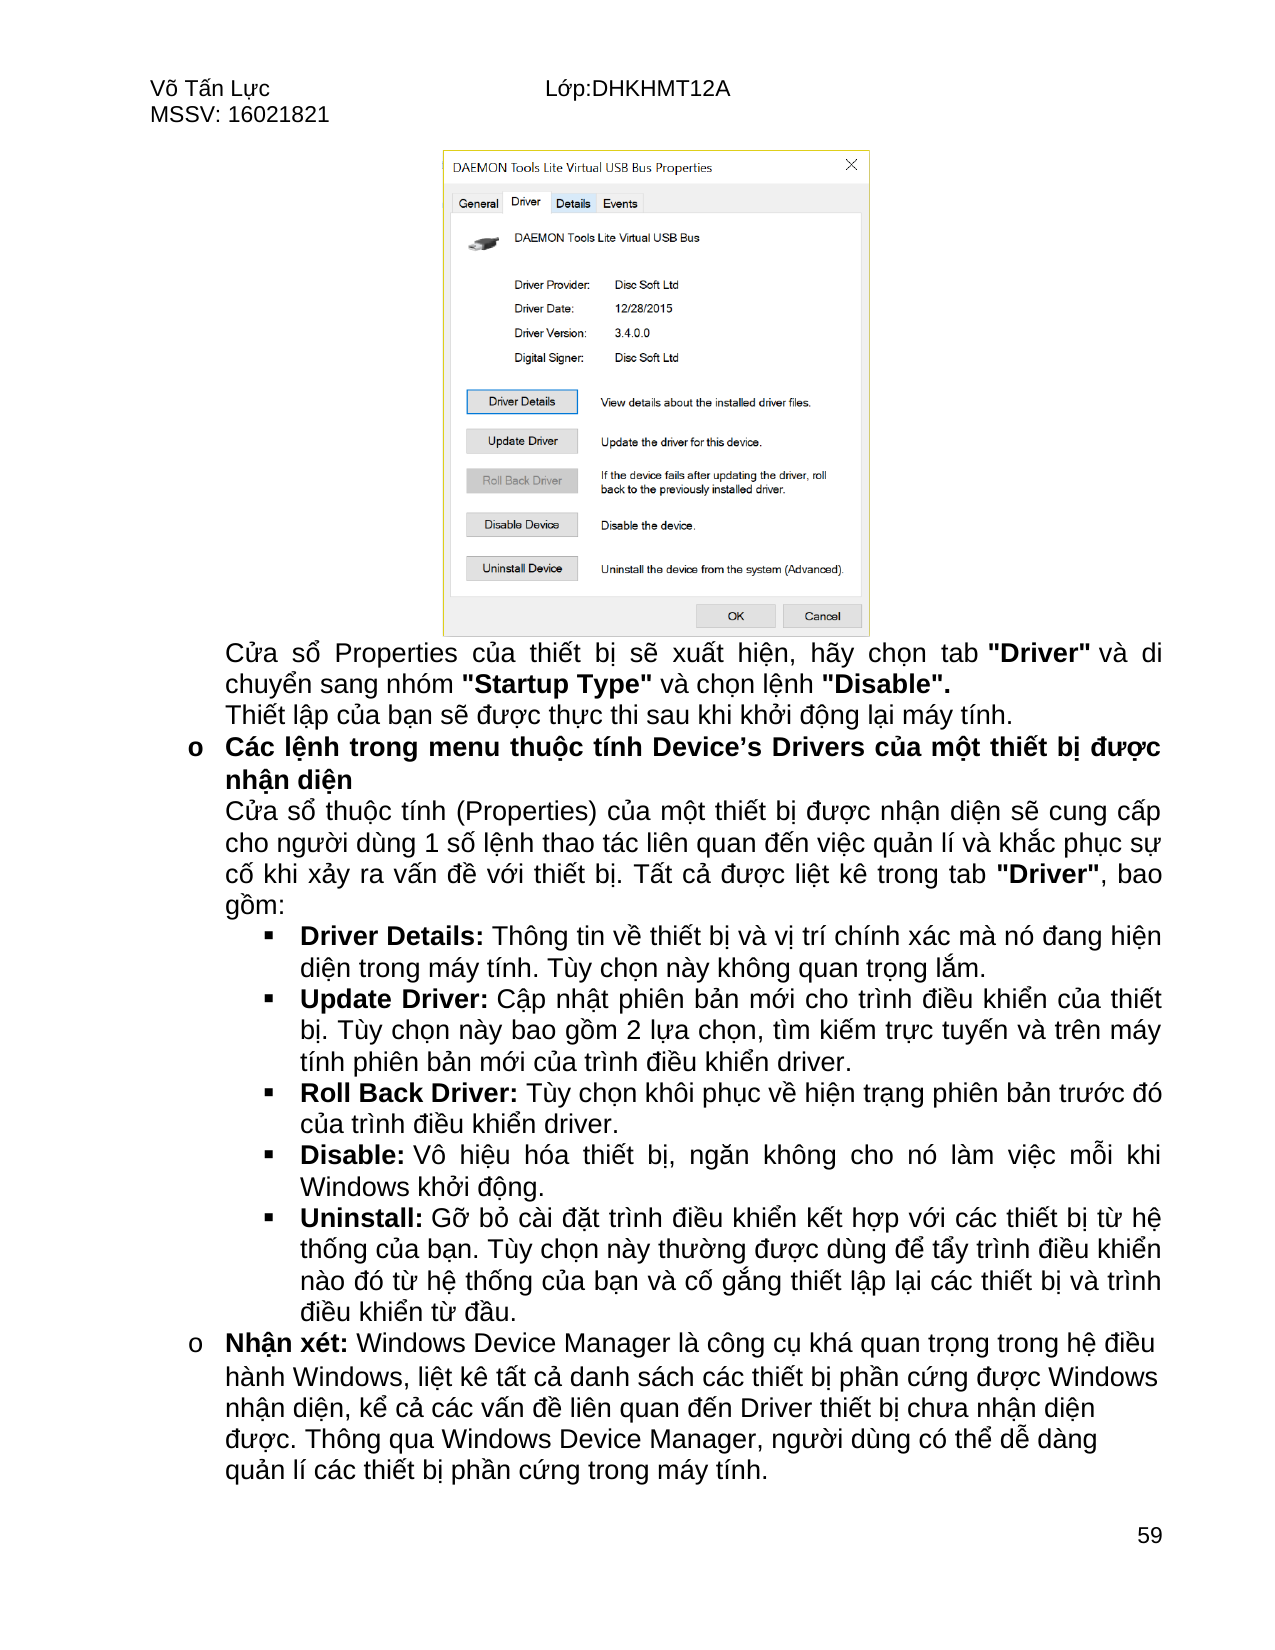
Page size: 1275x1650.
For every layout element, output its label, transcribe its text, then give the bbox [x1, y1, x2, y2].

list Các lệnh trong menu thuộc tính Device’s Drivers của một thiết bị được nhận diện [187, 731, 1162, 795]
list Roll Back Driver: Tùy chọn khôi phục về hiện trạng phiên bản trước đó của trình điều khiển driver. [262, 1077, 1162, 1139]
list Update Driver: Cập nhật phiên bản mới cho trình điều khiển của thiết bị. Tùy chọn này bao gồm 2 lựa chọn, tìm kiếm trực tuyến và trên máy tính phiên bản mới của trình điều khiển driver. [262, 983, 1162, 1077]
list Driver Details: Thông tin về thiết bị và vị trí chính xác mà nó đang hiện diện trong máy tính. Tùy chọn này không quan trọng lắm. [262, 920, 1162, 983]
picture [442, 150, 870, 637]
text Cửa sổ Properties của thiết bị sẽ xuất hiện, hãy chọn tab "Driver" và di chuyển sang nhóm "Startup Type" và chọn lệnh "Disable". [225, 637, 1162, 699]
text Cửa sổ thuộc tính (Properties) của một thiết bị được nhận diện sẽ cung cấp cho người dùng 1 số lệnh thao tác liên quan đến việc quản lí và khắc phục sự cố khi xảy ra vấn đề với thiết bị. Tất cả được liệt kê trong tab "Driver", bao gồm: [225, 795, 1162, 920]
list Nhận xét: Windows Device Manager là công cụ khá quan trọng trong hệ điều hành Windows, liệt kê tất cả danh sách các thiết bị phần cứng được Windows nhận diện, kể cả các vấn đề liên quan đến Driver thiết bị chưa nhận diện được. Thông qua Windows Device Manager, người dùng có thể dễ dàng quản lí các thiết bị phần cứng trong máy tính. [187, 1327, 1162, 1486]
text Thiết lập của bạn sẽ được thực thi sau khi khởi động lại máy tính. [225, 699, 1162, 731]
list Disable: Vô hiệu hóa thiết bị, ngăn không cho nó làm việc mỗi khi Windows khởi động. [262, 1139, 1162, 1202]
list Uninstall: Gỡ bỏ cài đặt trình điều khiển kết hợp với các thiết bị từ hệ thống của bạn. Tùy chọn này thường được dùng để tẩy trình điều khiển nào đó từ hệ thống của bạn và cố gắng thiết lập lại các thiết bị và trình điều khiển từ đầu. [262, 1202, 1162, 1327]
